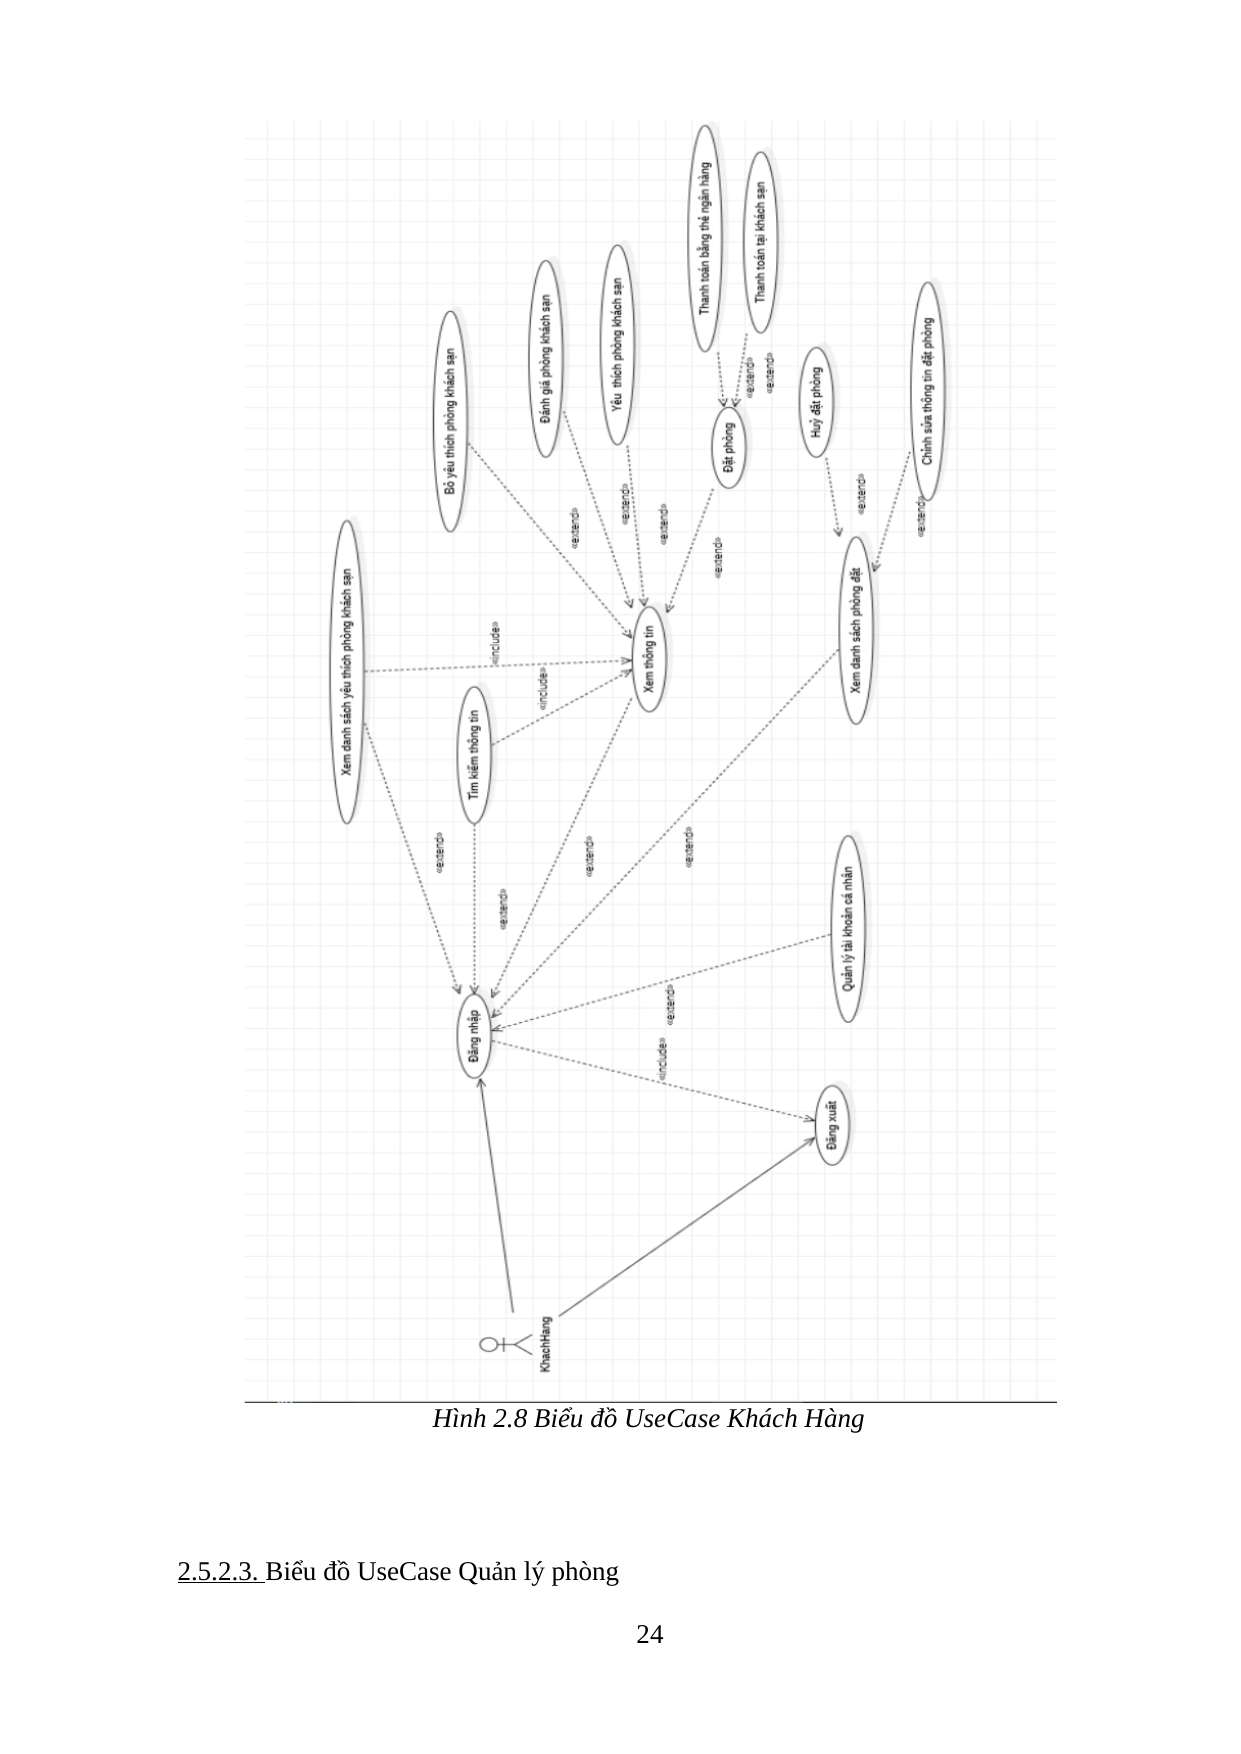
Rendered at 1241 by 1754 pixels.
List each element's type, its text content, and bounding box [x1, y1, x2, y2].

text Biểu đồ UseCase Quản lý phòng [177, 1555, 1122, 1586]
text Hình 2.8 Biểu đồ UseCase Khách Hàng [177, 1402, 1122, 1434]
picture [245, 122, 1057, 1403]
